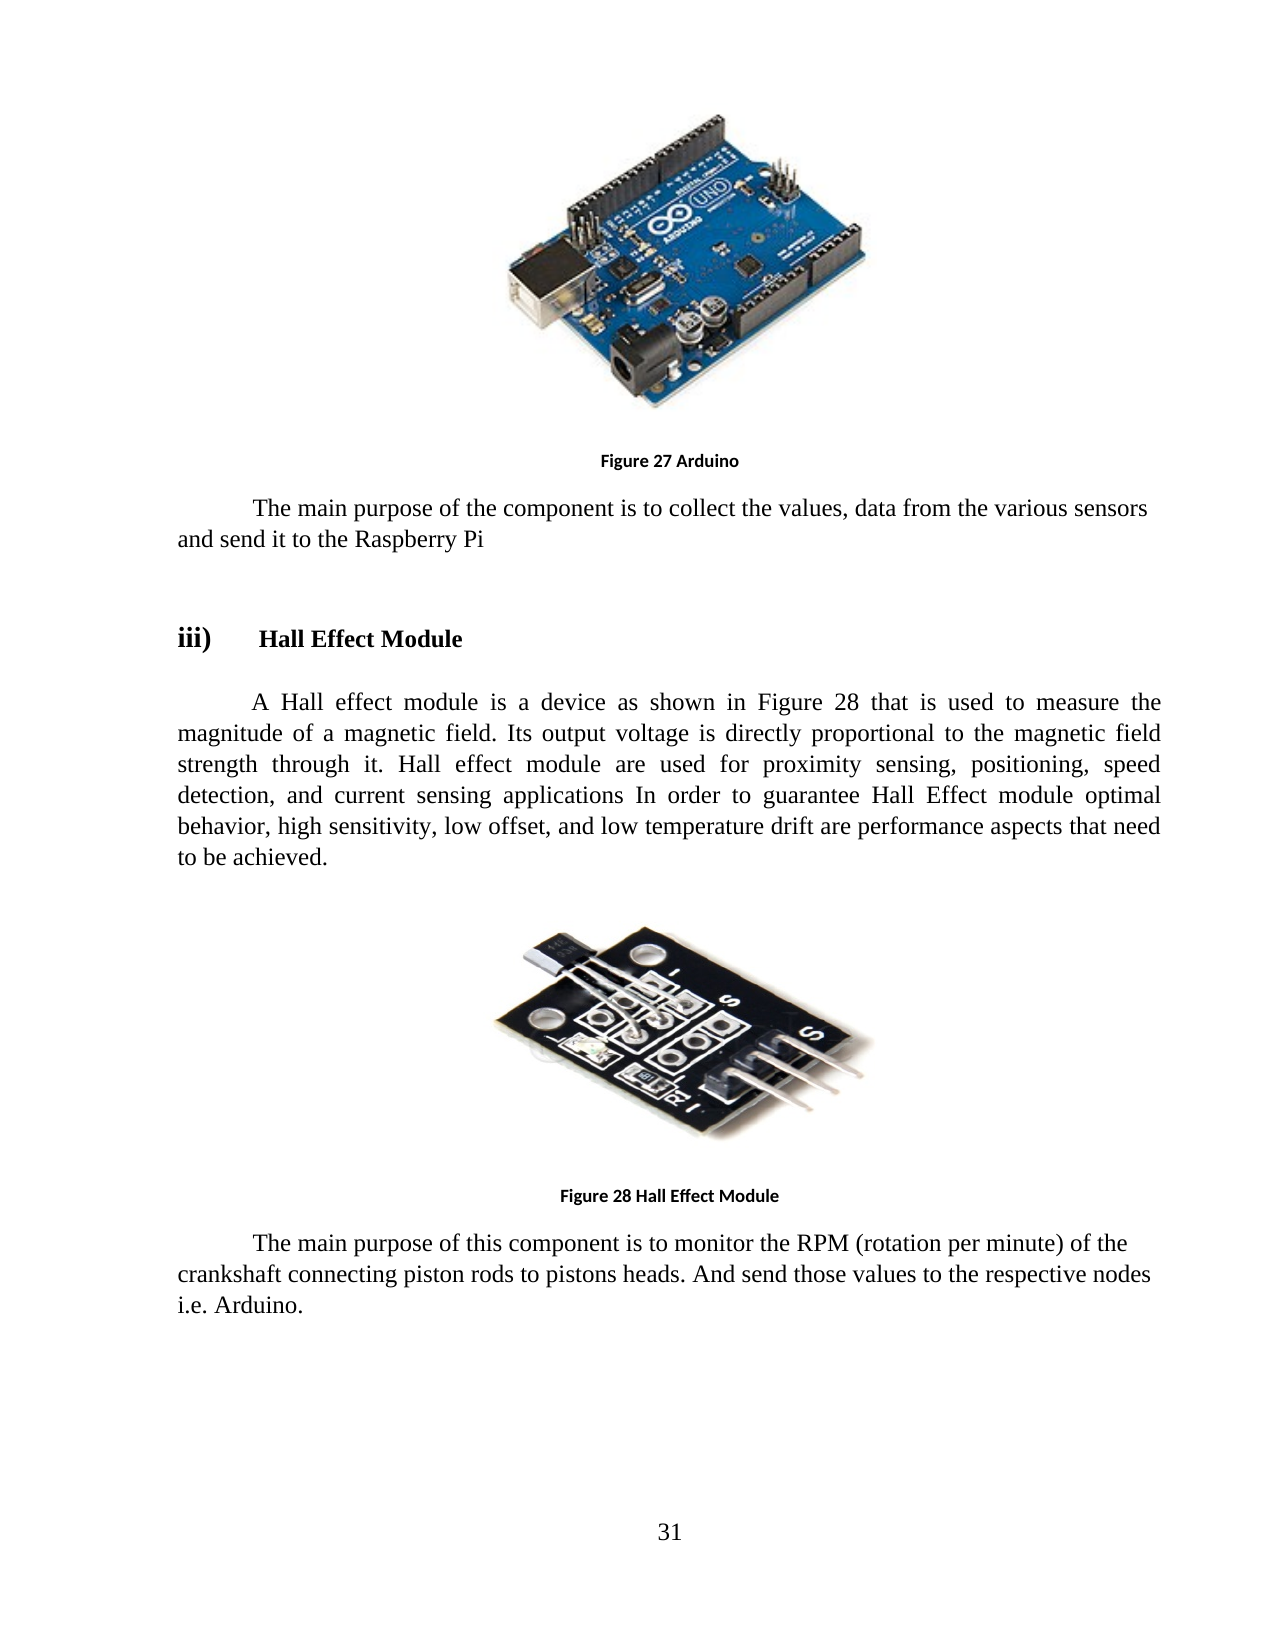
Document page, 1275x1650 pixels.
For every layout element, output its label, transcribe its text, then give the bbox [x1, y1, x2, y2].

text The main purpose of the component is to collect the values, data from the various sensors and send it to the Raspberry Pi [177, 493, 1162, 553]
text Figure 27 Arduino [177, 449, 1162, 472]
picture [492, 103, 878, 431]
picture [450, 890, 890, 1166]
text A Hall effect module is a device as shown in Figure 28 that is used to measure the magnitude of a magnetic field. Its output voltage is directly proportional to the magnetic field strength through it. Hall effect module are used for proximity sensing, positioning, speed detection, and current sensing applications In order to guarantee Hall Effect module optimal behavior, high sensitivity, low offset, and low temperature drift are performance aspects that need to be achieved. [177, 687, 1162, 872]
text The main purpose of this component is to monitor the RPM (rotation per minute) of the crankshaft connecting piston rods to pistons heads. And send those values to the respective nodes i.e. Arduino. [177, 1228, 1162, 1318]
list Hall Effect Module [177, 620, 1162, 654]
text Figure 28 Hall Effect Module [177, 1184, 1162, 1207]
